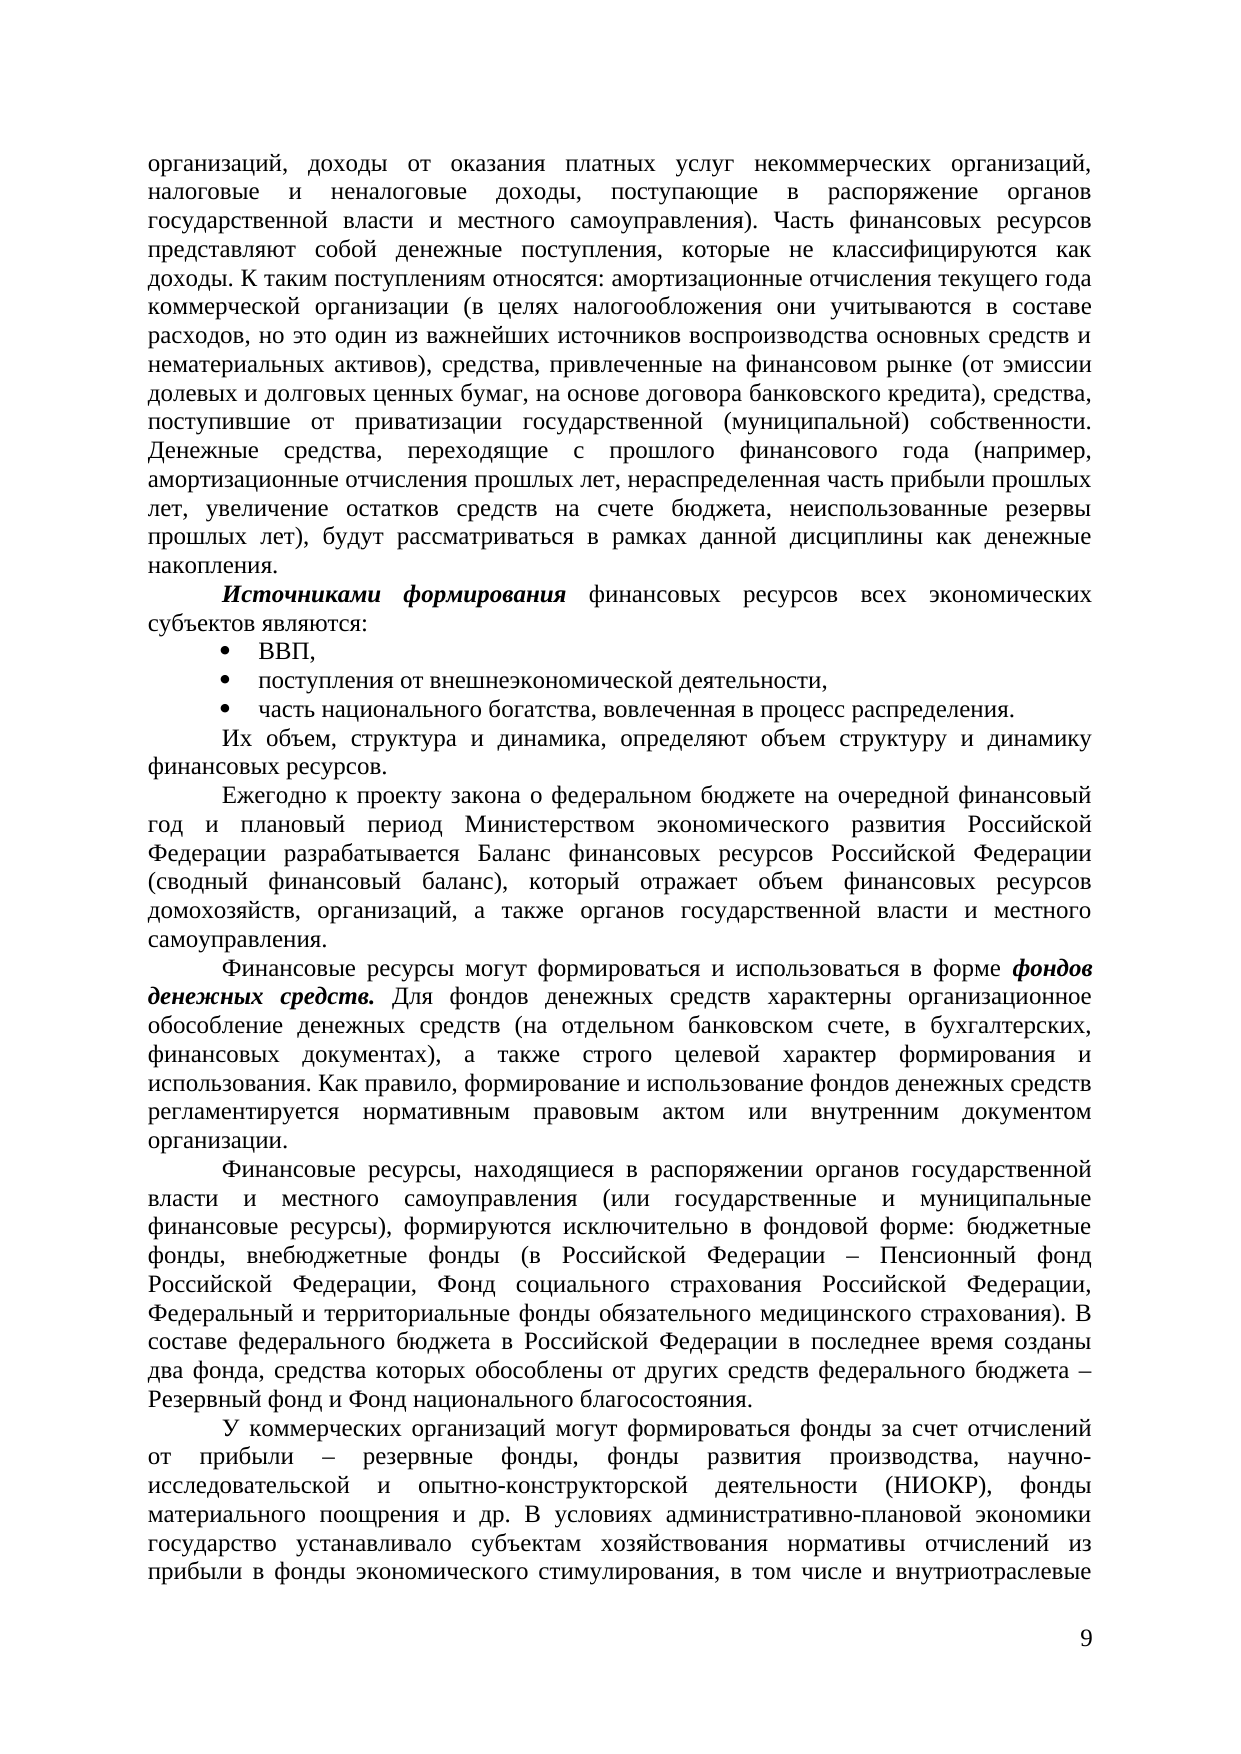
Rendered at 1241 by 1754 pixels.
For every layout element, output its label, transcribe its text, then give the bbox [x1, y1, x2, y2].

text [148, 1413, 1092, 1585]
text часть национального богатства, вовлеченная в процесс распределения. [221, 694, 1092, 723]
text поступления от внешнеэкономической деятельности, [221, 665, 1092, 694]
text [148, 148, 1092, 579]
text Финансовые ресурсы, находящиеся в распоряжении органов государственной власти и местного самоуправления (или государственные и муниципальные финансовые ресурсы), формируются исключительно в фондовой форме: бюджетные фонды, внебюджетные фонды (в Российской Федерации – Пенсионный фонд Российской Федерации, Фонд социального страхования Российской Федерации, Федеральный и территориальные фонды обязательного медицинского страхования). В составе федерального бюджета в Российской Федерации в последнее время созданы два фонда, средства которых обособлены от других средств федерального бюджета – Резервный фонд и Фонд национального благосостояния. [148, 1154, 1092, 1413]
text ВВП, [221, 636, 1092, 665]
text Их объем, структура и динамика, определяют объем структуру и динамику финансовых ресурсов. [148, 723, 1092, 780]
text Финансовые ресурсы могут формироваться и использоваться в форме фондов денежных средств. Для фондов денежных средств характерны организационное обособление денежных средств (на отдельном банковском счете, в бухгалтерских, финансовых документах), а также строго целевой характер формирования и использования. Как правило, формирование и использование фондов денежных средств регламентируется нормативным правовым актом или внутренним документом организации. [148, 953, 1092, 1154]
text Ежегодно к проекту закона о федеральном бюджете на очередной финансовый год и плановый период Министерством экономического развития Российской Федерации разрабатывается Баланс финансовых ресурсов Российской Федерации (сводный финансовый баланс), который отражает объем финансовых ресурсов домохозяйств, организаций, а также органов государственной власти и местного самоуправления. [148, 780, 1092, 953]
text Источниками формирования финансовых ресурсов всех экономических субъектов являются: [148, 579, 1092, 636]
